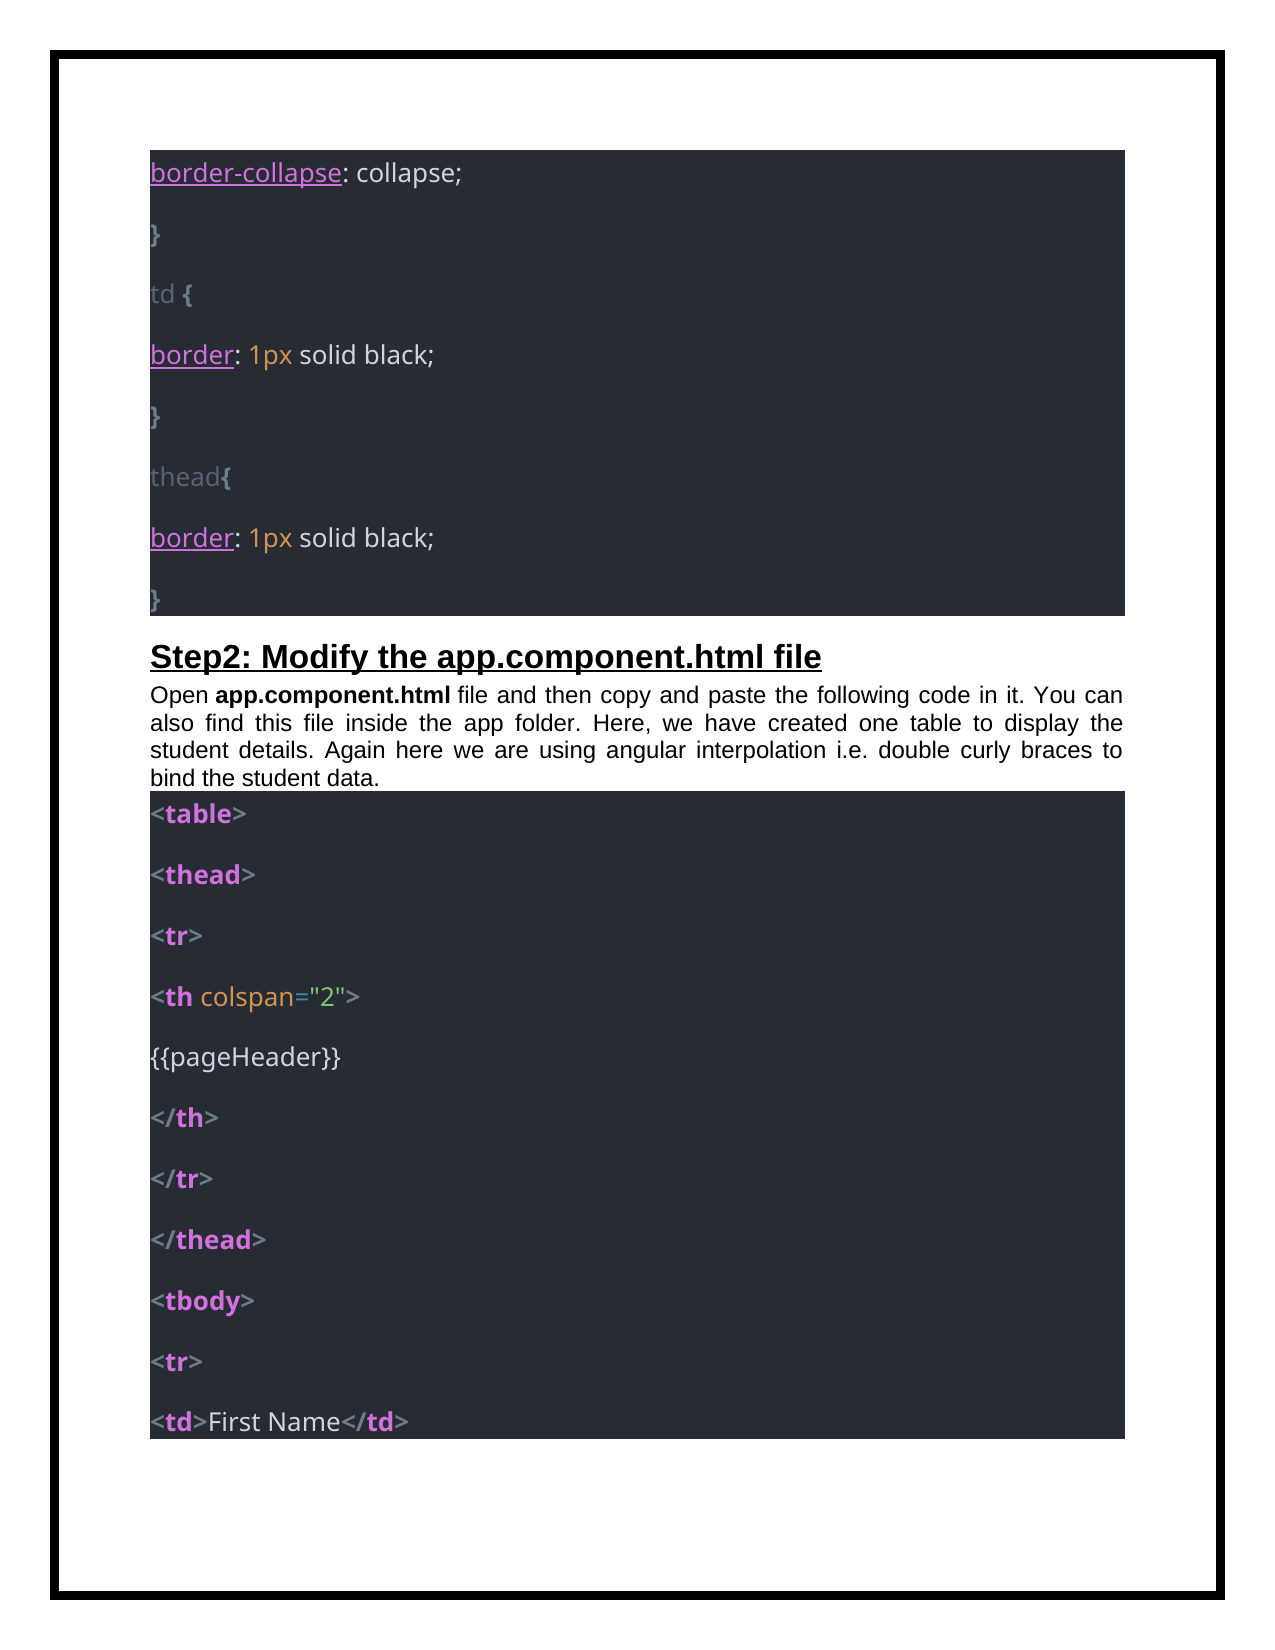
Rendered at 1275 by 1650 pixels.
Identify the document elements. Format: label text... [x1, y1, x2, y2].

text td { [150, 272, 1125, 312]
text border: 1px solid black; [150, 332, 1125, 372]
text thead{ [150, 454, 1125, 494]
text <thead> [150, 852, 1125, 892]
text </tr> [150, 1156, 1125, 1196]
text border-collapse: collapse; [150, 150, 1125, 190]
text } [150, 211, 1125, 251]
text <tr> [150, 1339, 1125, 1379]
text </th> [150, 1095, 1125, 1135]
text <td>First Name</td> [150, 1399, 1125, 1439]
text {{pageHeader}} [150, 1034, 1125, 1074]
text <tbody> [150, 1278, 1125, 1318]
text } [150, 393, 1125, 433]
subtitle Step2: Modify the app.component.html file [150, 637, 1125, 675]
text <th colspan="2"> [150, 974, 1125, 1014]
text <table> [150, 791, 1125, 831]
text Open app.component.html file and then copy and paste the following code in it. You can also find this file inside the app folder. Here, we have created one table to display the student details. Again here we are using angular interpolation i.e. double curly braces to bind the student data. [150, 681, 1125, 791]
text border: 1px solid black; [150, 515, 1125, 555]
text } [150, 576, 1125, 616]
text <tr> [150, 913, 1125, 953]
text </thead> [150, 1217, 1125, 1257]
